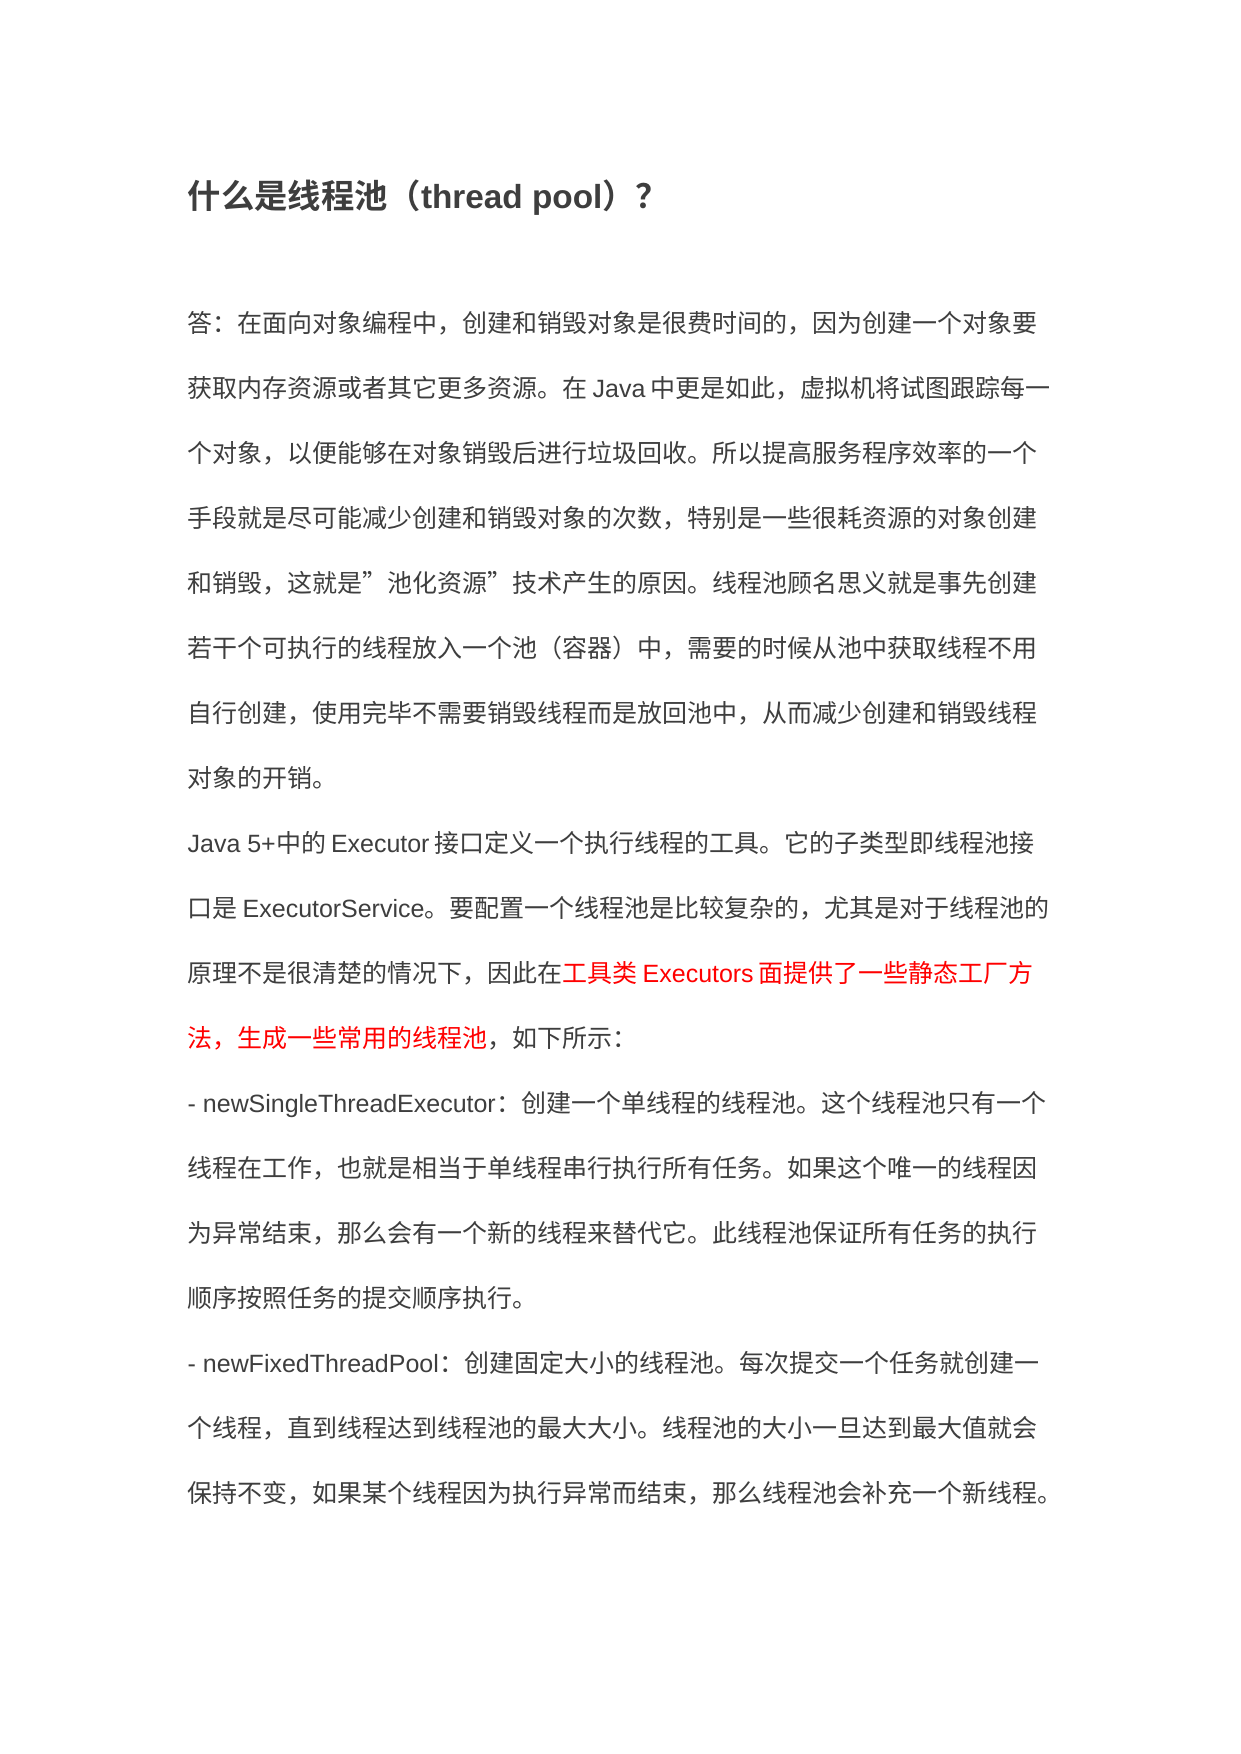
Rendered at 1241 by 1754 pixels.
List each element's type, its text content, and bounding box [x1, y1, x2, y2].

subtitle 什么是线程池（thread pool）？ [187, 162, 1053, 227]
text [187, 289, 1053, 1589]
